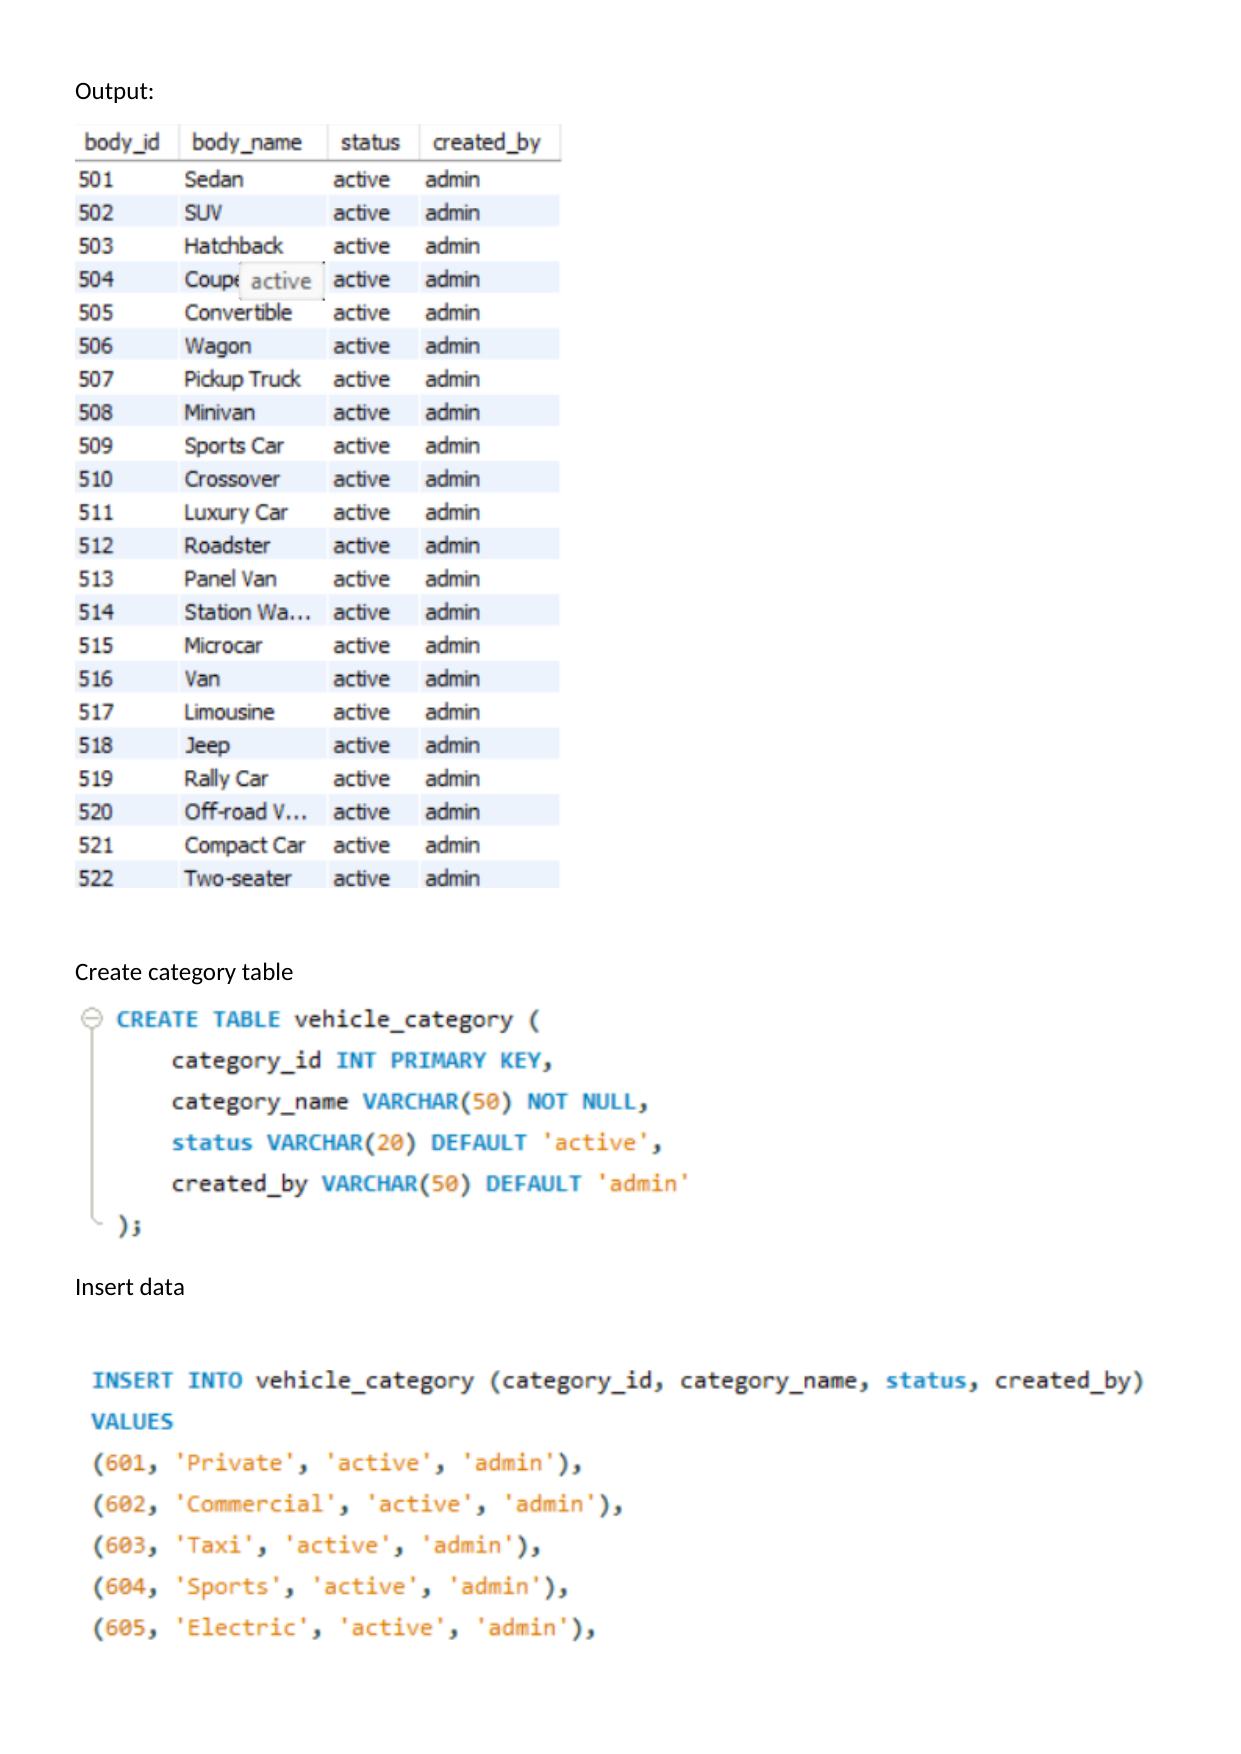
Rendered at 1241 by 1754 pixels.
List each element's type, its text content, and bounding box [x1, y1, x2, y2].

text Create category table [75, 956, 1165, 986]
picture [75, 124, 572, 888]
text Insert data [75, 1271, 1165, 1301]
picture [75, 1005, 699, 1252]
text Output: [75, 75, 1165, 106]
picture [75, 1370, 1155, 1647]
